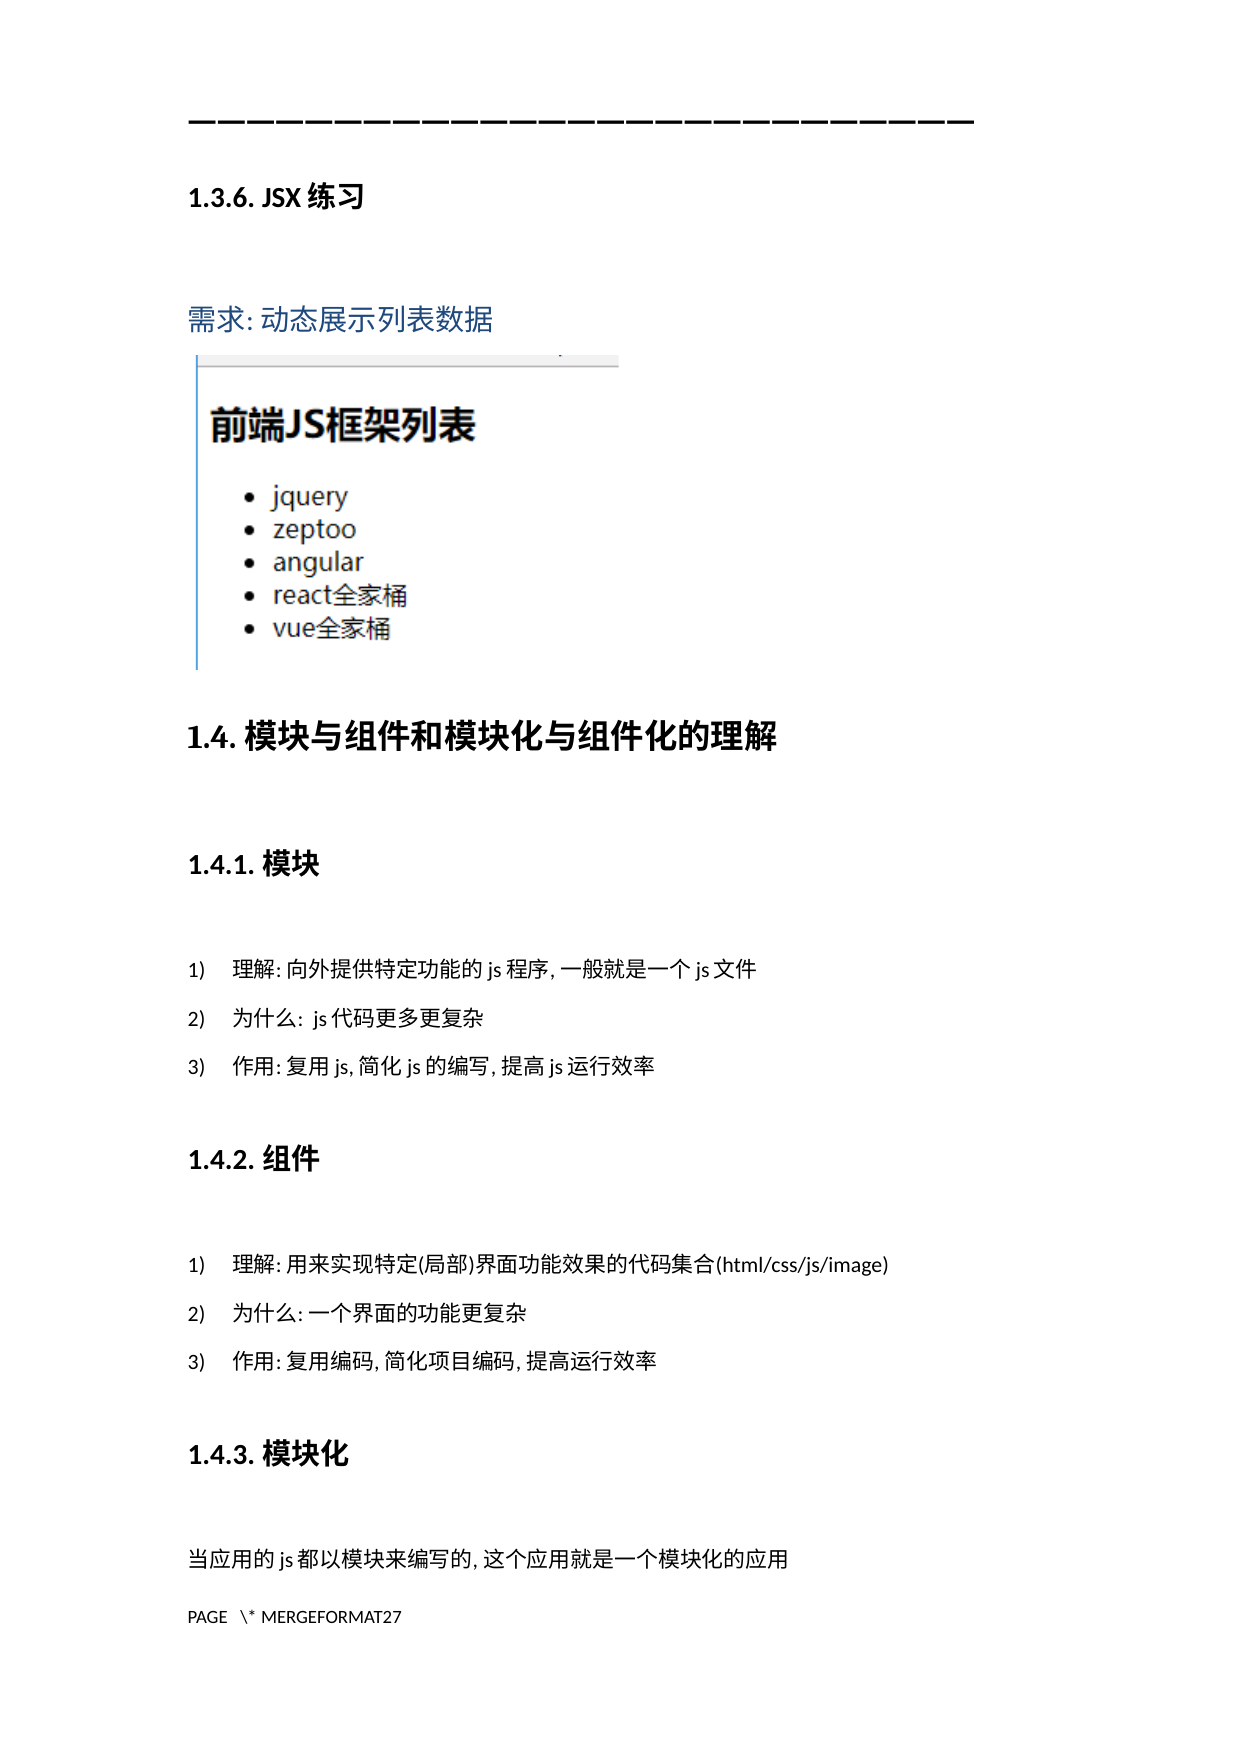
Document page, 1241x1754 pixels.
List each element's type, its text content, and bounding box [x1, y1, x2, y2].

subtitle 模块 [187, 829, 1053, 894]
text 当应用的js都以模块来编写的, 这个应用就是一个模块化的应用 [187, 1542, 1053, 1574]
subtitle 模块化 [187, 1419, 1053, 1484]
subtitle 组件 [187, 1124, 1053, 1189]
subtitle 模块与组件和模块化与组件化的理解 [187, 702, 1053, 767]
text 需求: 动态展示列表数据 [187, 285, 1053, 350]
subtitle JSX练习 [187, 162, 1053, 227]
picture [187, 355, 619, 670]
list 理解: 用来实现特定(局部)界面功能效果的代码集合(html/css/js/image) [187, 1247, 1053, 1279]
list 作用: 复用编码, 简化项目编码, 提高运行效率 [187, 1344, 1053, 1376]
list 理解: 向外提供特定功能的js程序, 一般就是一个js文件 [187, 952, 1053, 984]
list 为什么: js代码更多更复杂 [187, 1000, 1053, 1033]
list 为什么: 一个界面的功能更复杂 [187, 1295, 1053, 1328]
list 作用: 复用js, 简化js的编写, 提高js运行效率 [187, 1049, 1053, 1081]
